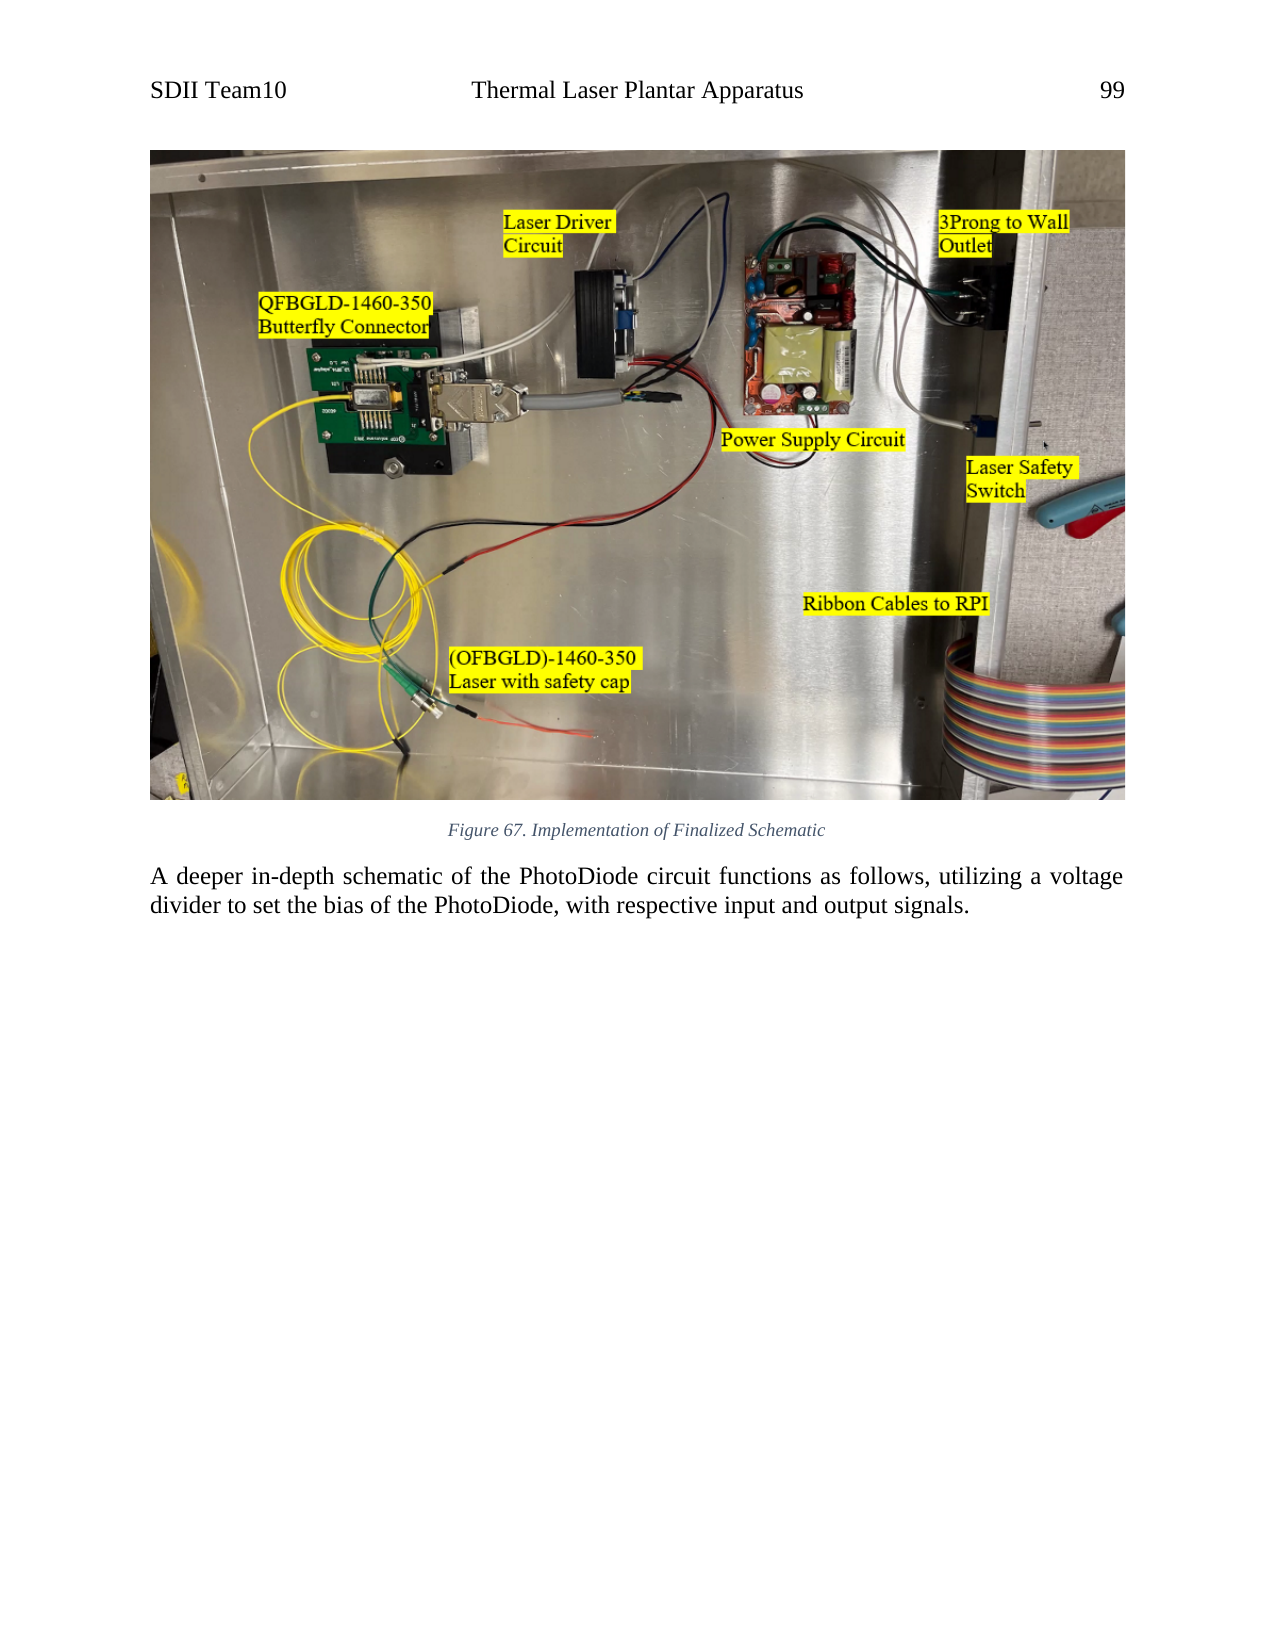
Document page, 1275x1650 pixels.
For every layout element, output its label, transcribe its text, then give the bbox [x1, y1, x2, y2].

picture [150, 150, 1125, 800]
text A deeper in-depth schematic of the PhotoDiode circuit functions as follows, utilizing a voltage divider to set the bias of the PhotoDiode, with respective input and output signals. [150, 861, 1125, 918]
